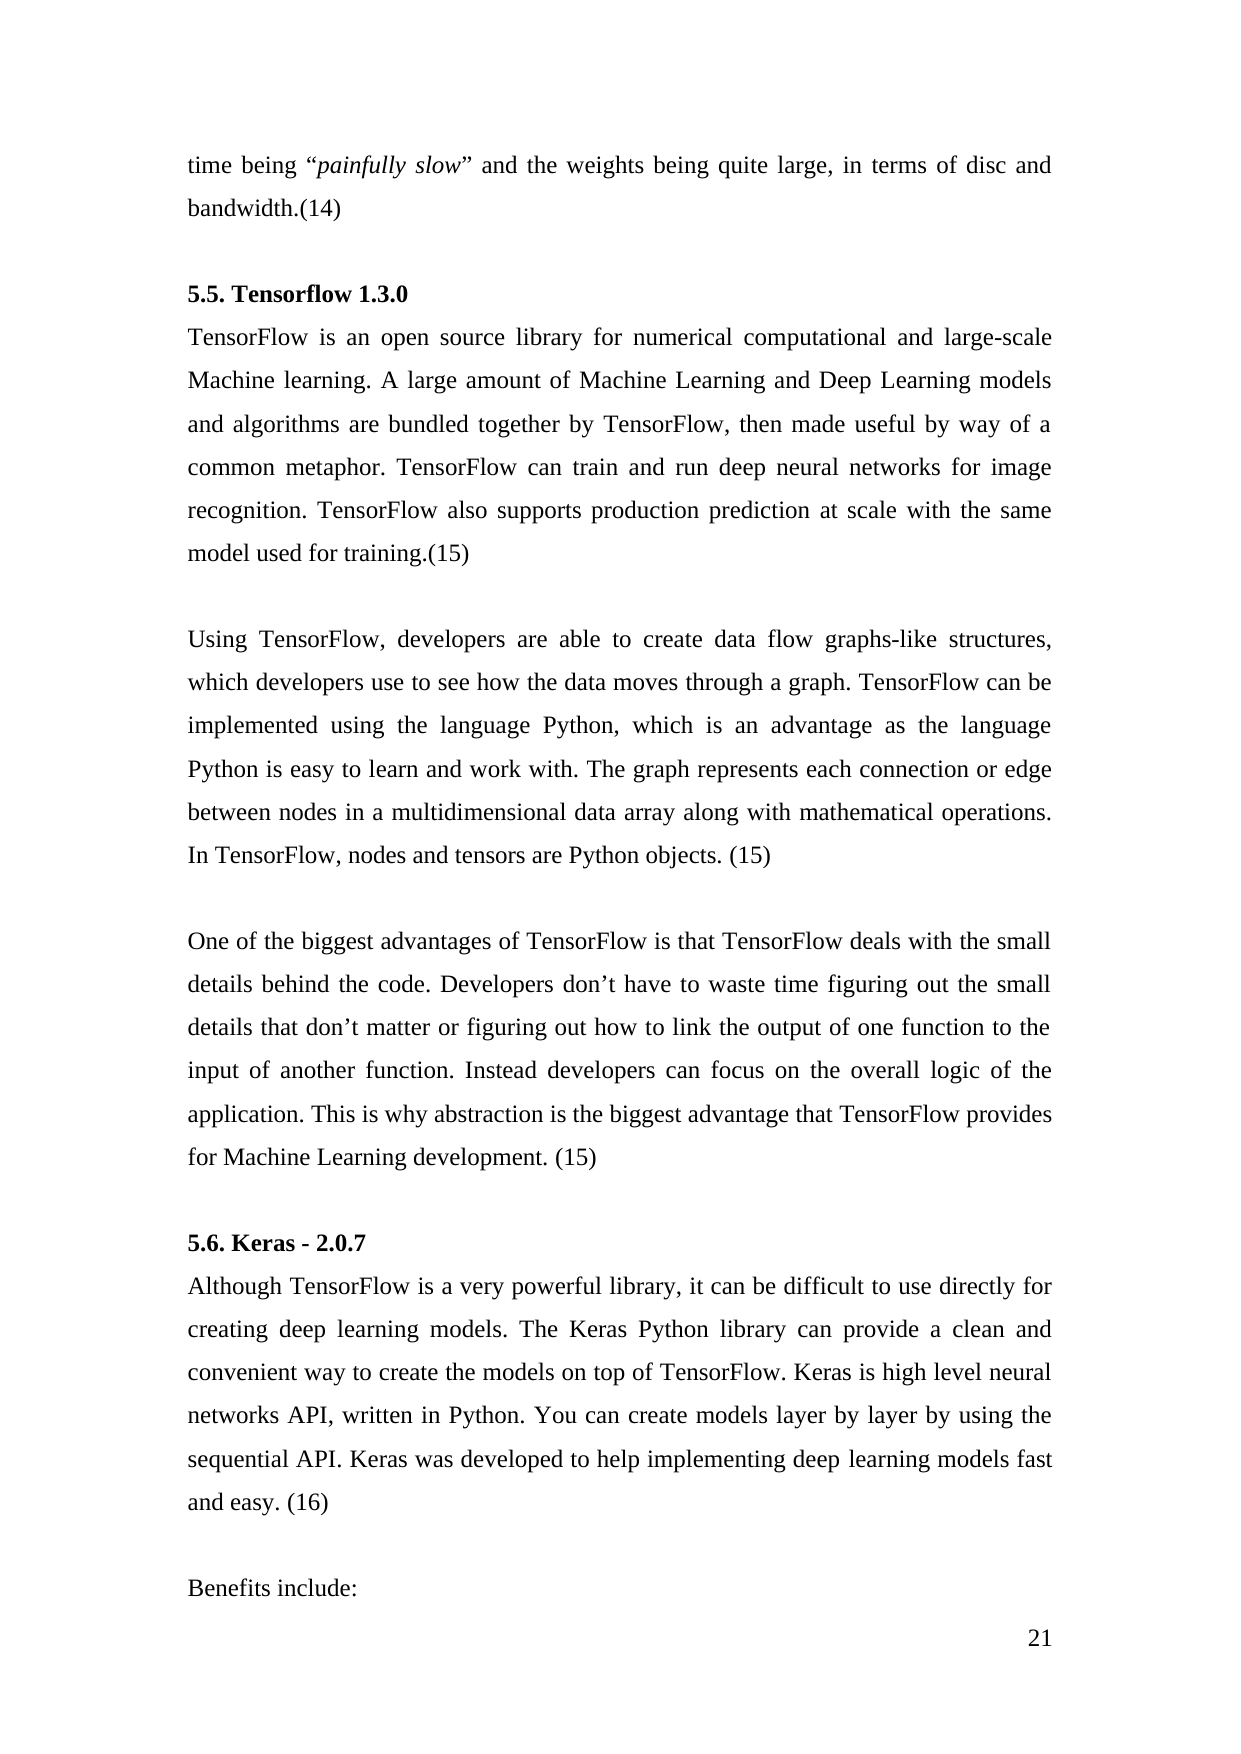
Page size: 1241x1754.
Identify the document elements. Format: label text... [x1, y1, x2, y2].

text One of the biggest advantages of TensorFlow is that TensorFlow deals with the small details behind the code. Developers don’t have to waste time figuring out the small details that don’t matter or figuring out how to link the output of one function to the input of another function. Instead developers can focus on the overall logic of the application. This is why abstraction is the biggest advantage that TensorFlow provides for Machine Learning development. (15) [187, 926, 1053, 1171]
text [187, 150, 1053, 222]
text Using TensorFlow, developers are able to create data flow graphs-like structures, which developers use to see how the data moves through a graph. TensorFlow can be implemented using the language Python, which is an advantage as the language Python is easy to learn and work with. The graph represents each connection or edge between nodes in a multidimensional data array along with mathematical operations. In TensorFlow, nodes and tensors are Python objects. (15) [187, 624, 1053, 869]
text Benefits include: [187, 1573, 1053, 1602]
text 5.5. Tensorflow 1.3.0 [187, 279, 1053, 308]
text Although TensorFlow is a very powerful library, it can be difficult to use directly for creating deep learning models. The Keras Python library can provide a clean and convenient way to create the models on top of TensorFlow. Keras is high level neural networks API, written in Python. You can create models layer by layer by using the sequential API. Keras was developed to help implementing deep learning models fast and easy. (16) [187, 1271, 1053, 1516]
text TensorFlow is an open source library for numerical computational and large-scale Machine learning. A large amount of Machine Learning and Deep Learning models and algorithms are bundled together by TensorFlow, then made useful by way of a common metaphor. TensorFlow can train and run deep neural networks for image recognition. TensorFlow also supports production prediction at scale with the same model used for training.(15) [187, 322, 1053, 567]
text 5.6. Keras - 2.0.7 [187, 1228, 1053, 1257]
